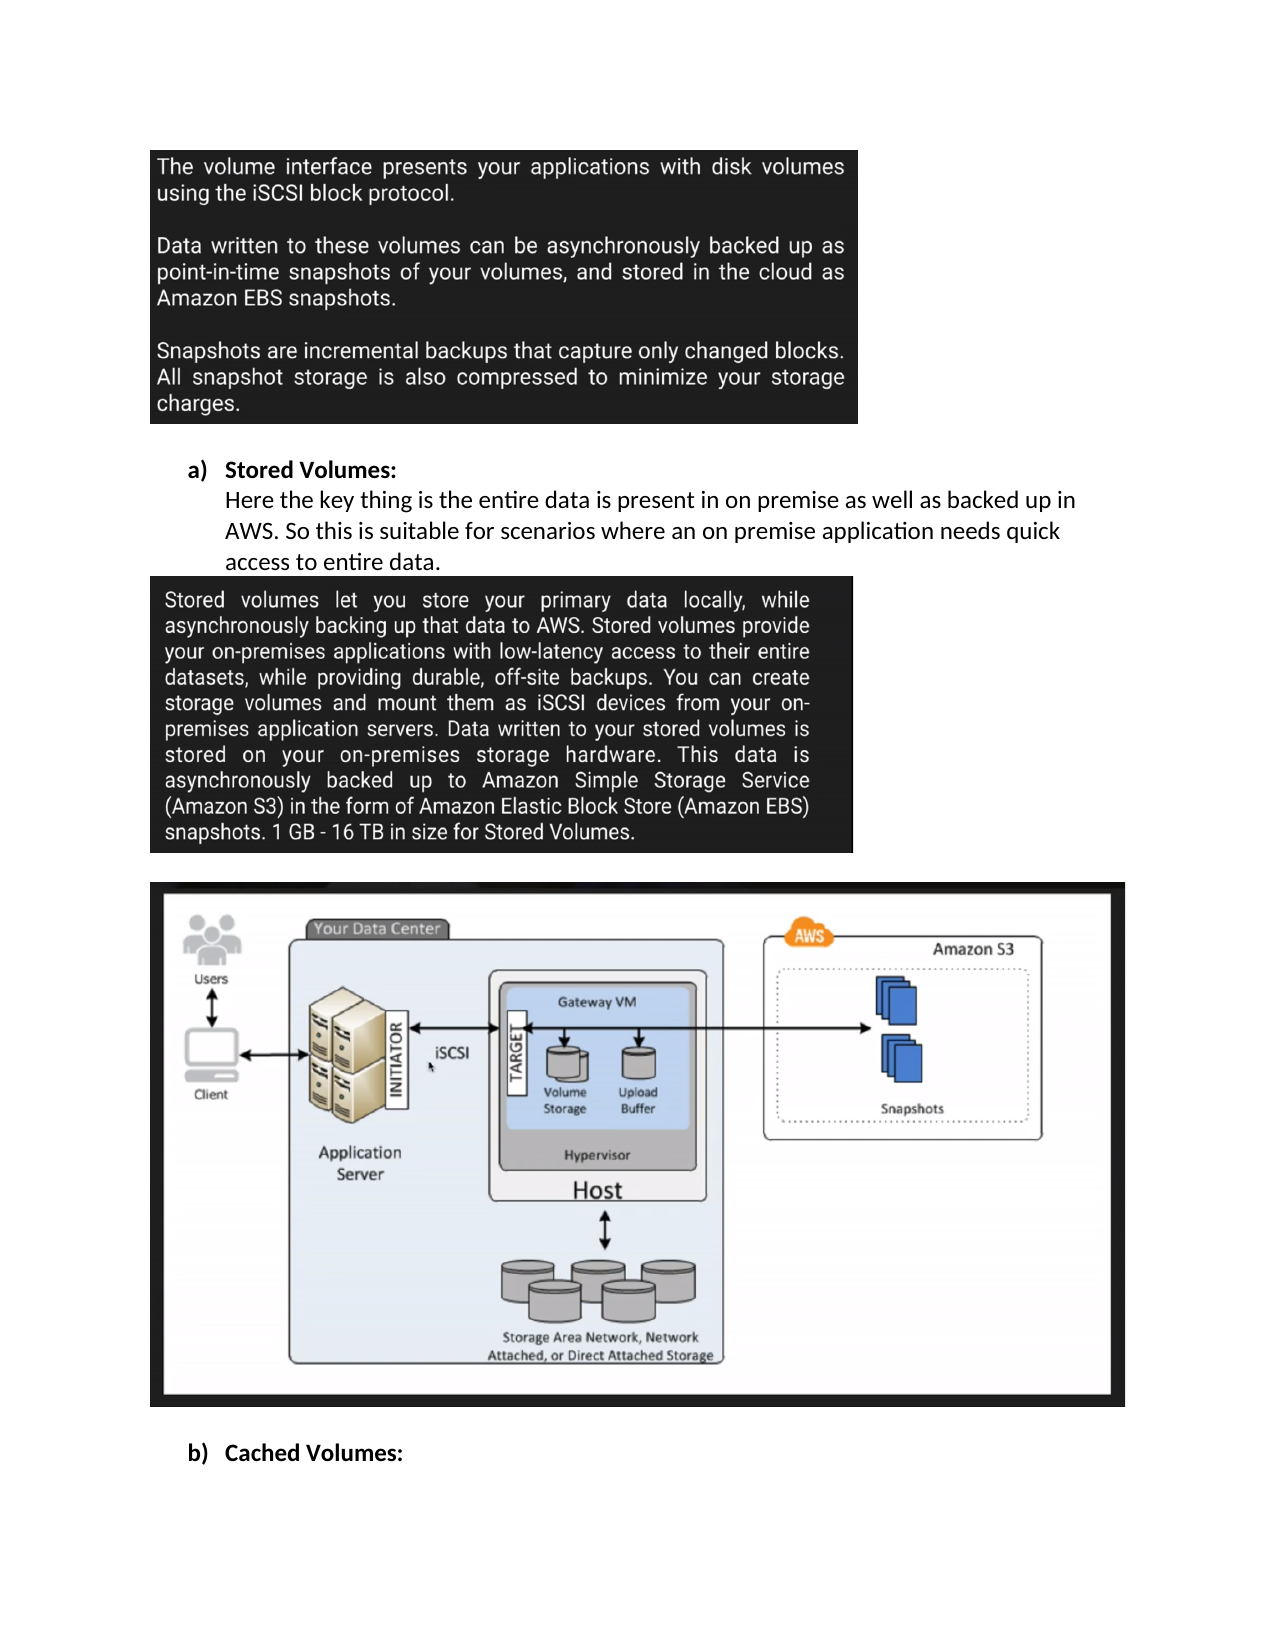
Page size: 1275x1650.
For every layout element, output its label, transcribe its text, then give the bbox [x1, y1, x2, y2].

list Here the key thing is the entire data is present in on premise as well as backed up in AWS. So this is suitable for scenarios where an on premise application needs quick access to entire data. [225, 484, 1125, 576]
picture [150, 882, 1125, 1407]
list Cached Volumes: [187, 1437, 1125, 1468]
picture [150, 150, 858, 424]
list Stored Volumes: [187, 454, 1125, 484]
picture [150, 576, 854, 853]
